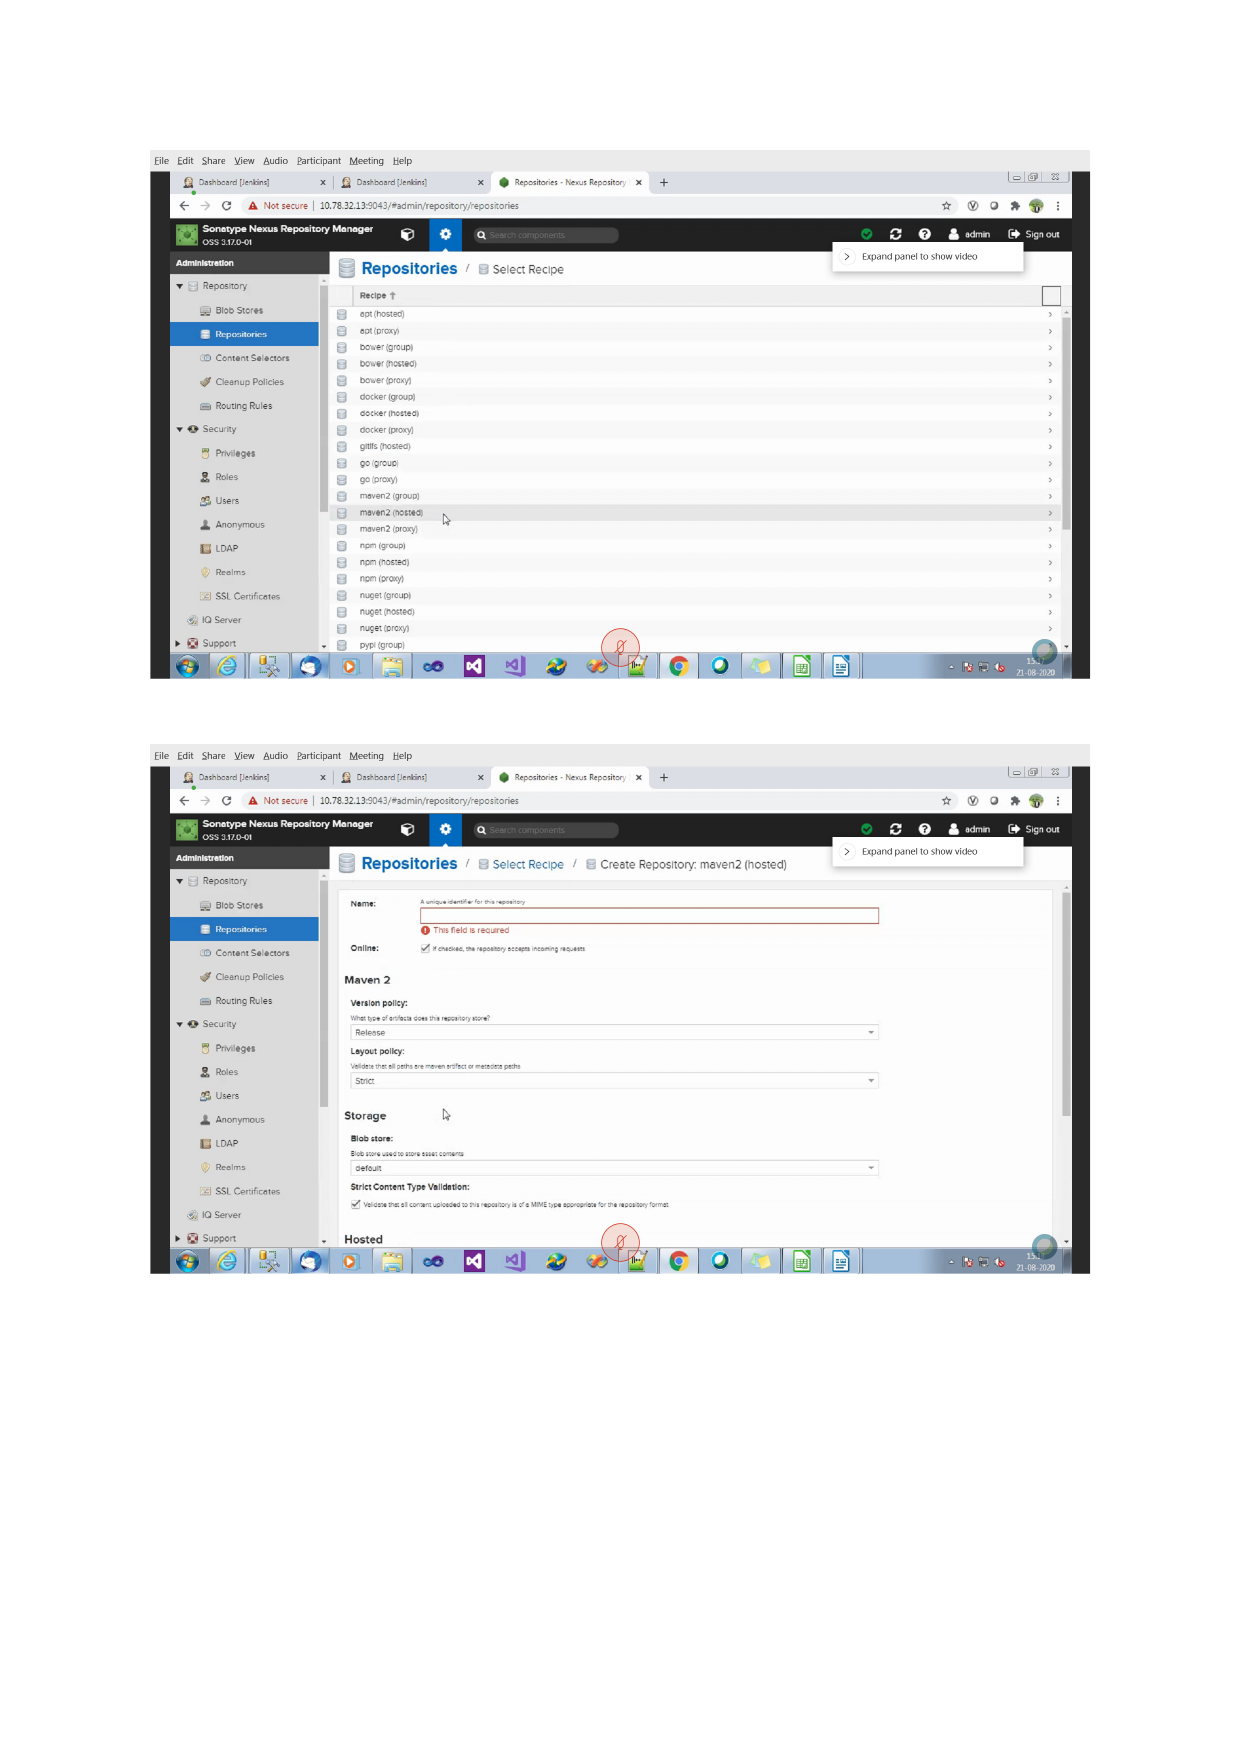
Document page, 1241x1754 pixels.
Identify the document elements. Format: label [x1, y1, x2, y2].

picture [150, 744, 1091, 1274]
picture [150, 150, 1091, 679]
